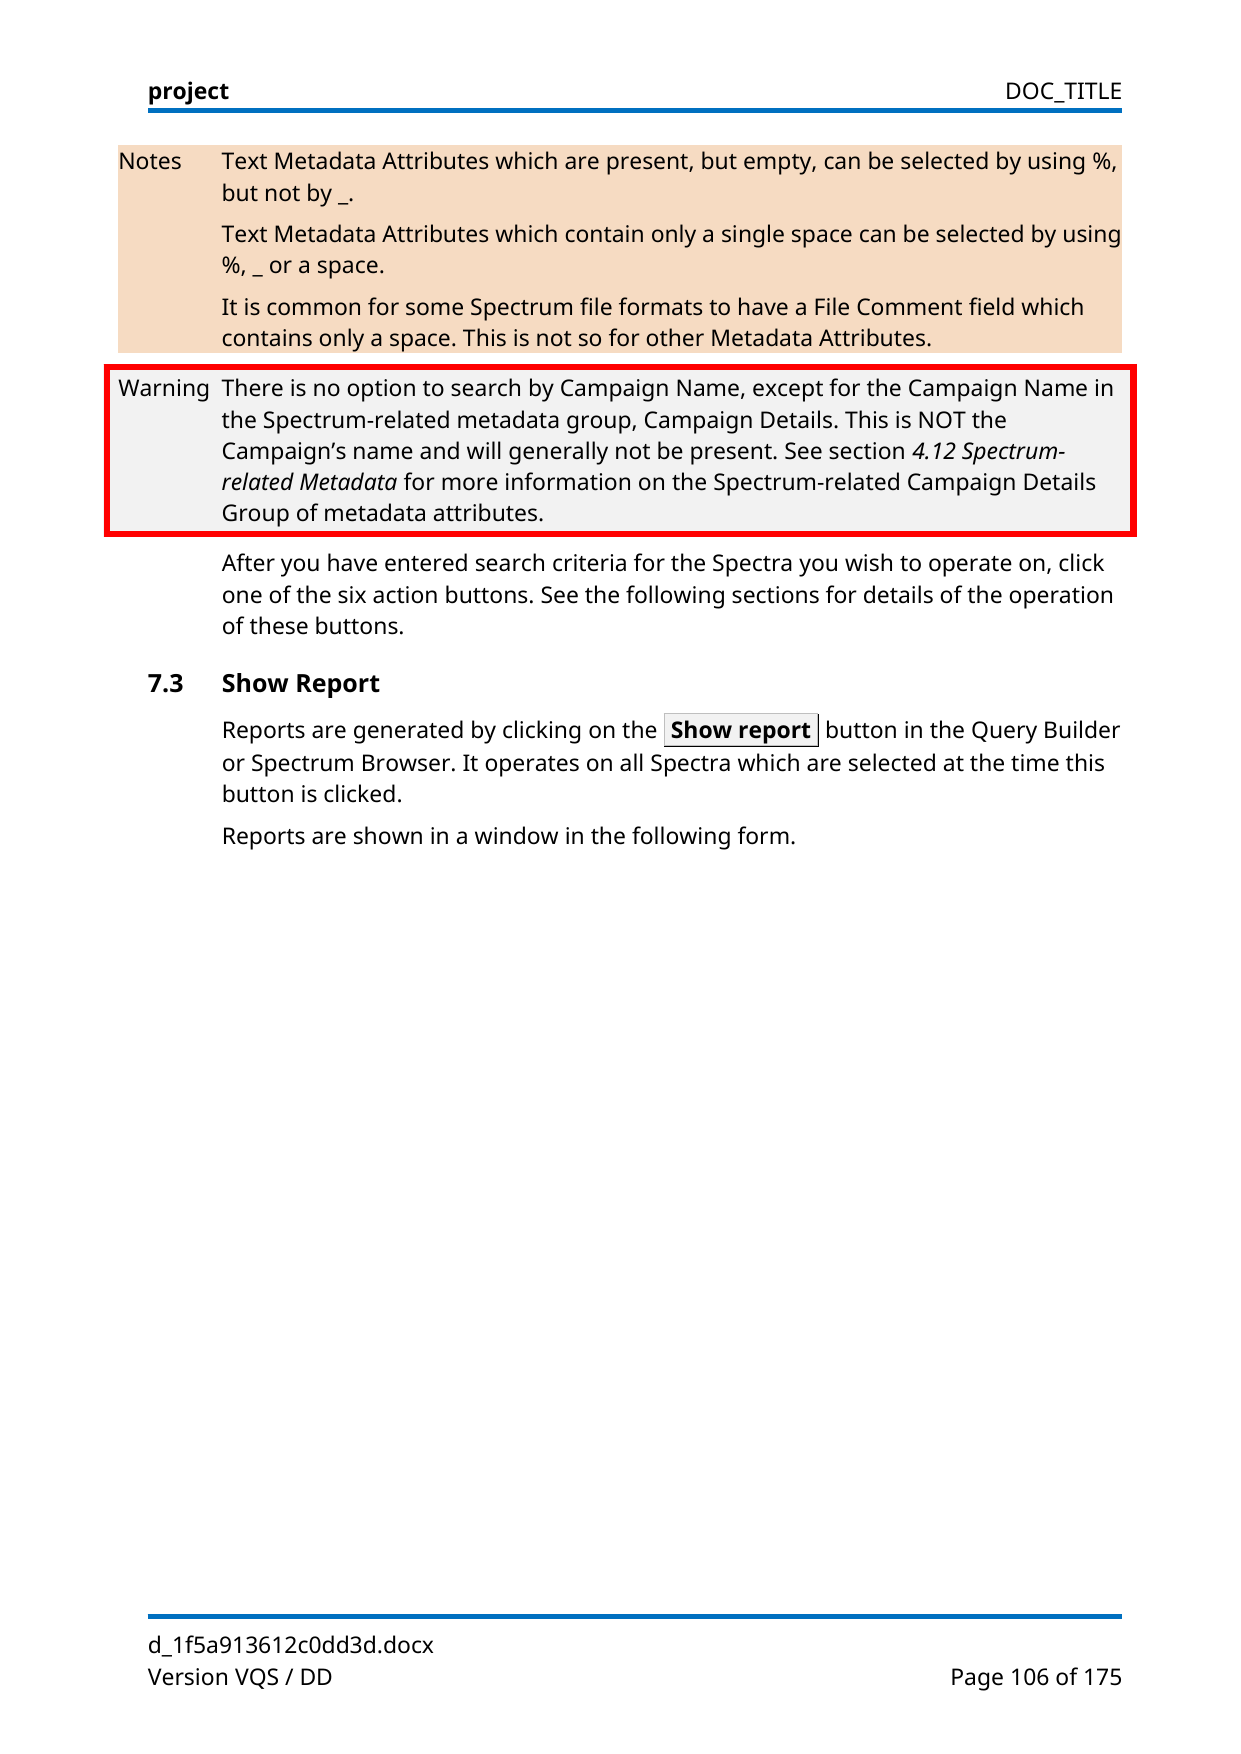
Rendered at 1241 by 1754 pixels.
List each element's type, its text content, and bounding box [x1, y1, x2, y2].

subtitle Show Report [148, 666, 1122, 700]
text Notes Text Metadata Attributes which are present, but empty, can be selected by using %, but not by _. [118, 145, 1122, 208]
text After you have entered search criteria for the Spectra you wish to operate on, click one of the six action buttons. See the following sections for details of the operation of these buttons. [222, 547, 1122, 641]
text It is common for some Spectrum file formats to have a File Comment field which contains only a space. This is not so for other Metadata Attributes. [118, 291, 1122, 353]
text Text Metadata Attributes which contain only a single space can be selected by using %, _ or a space. [118, 218, 1122, 281]
text Reports are generated by clicking on the Show report button in the Query Builder or Spectrum Browser. It operates on all Spectra which are selected at the time this button is clicked. [222, 713, 1122, 809]
text Reports are shown in a window in the following form. [222, 820, 1122, 851]
